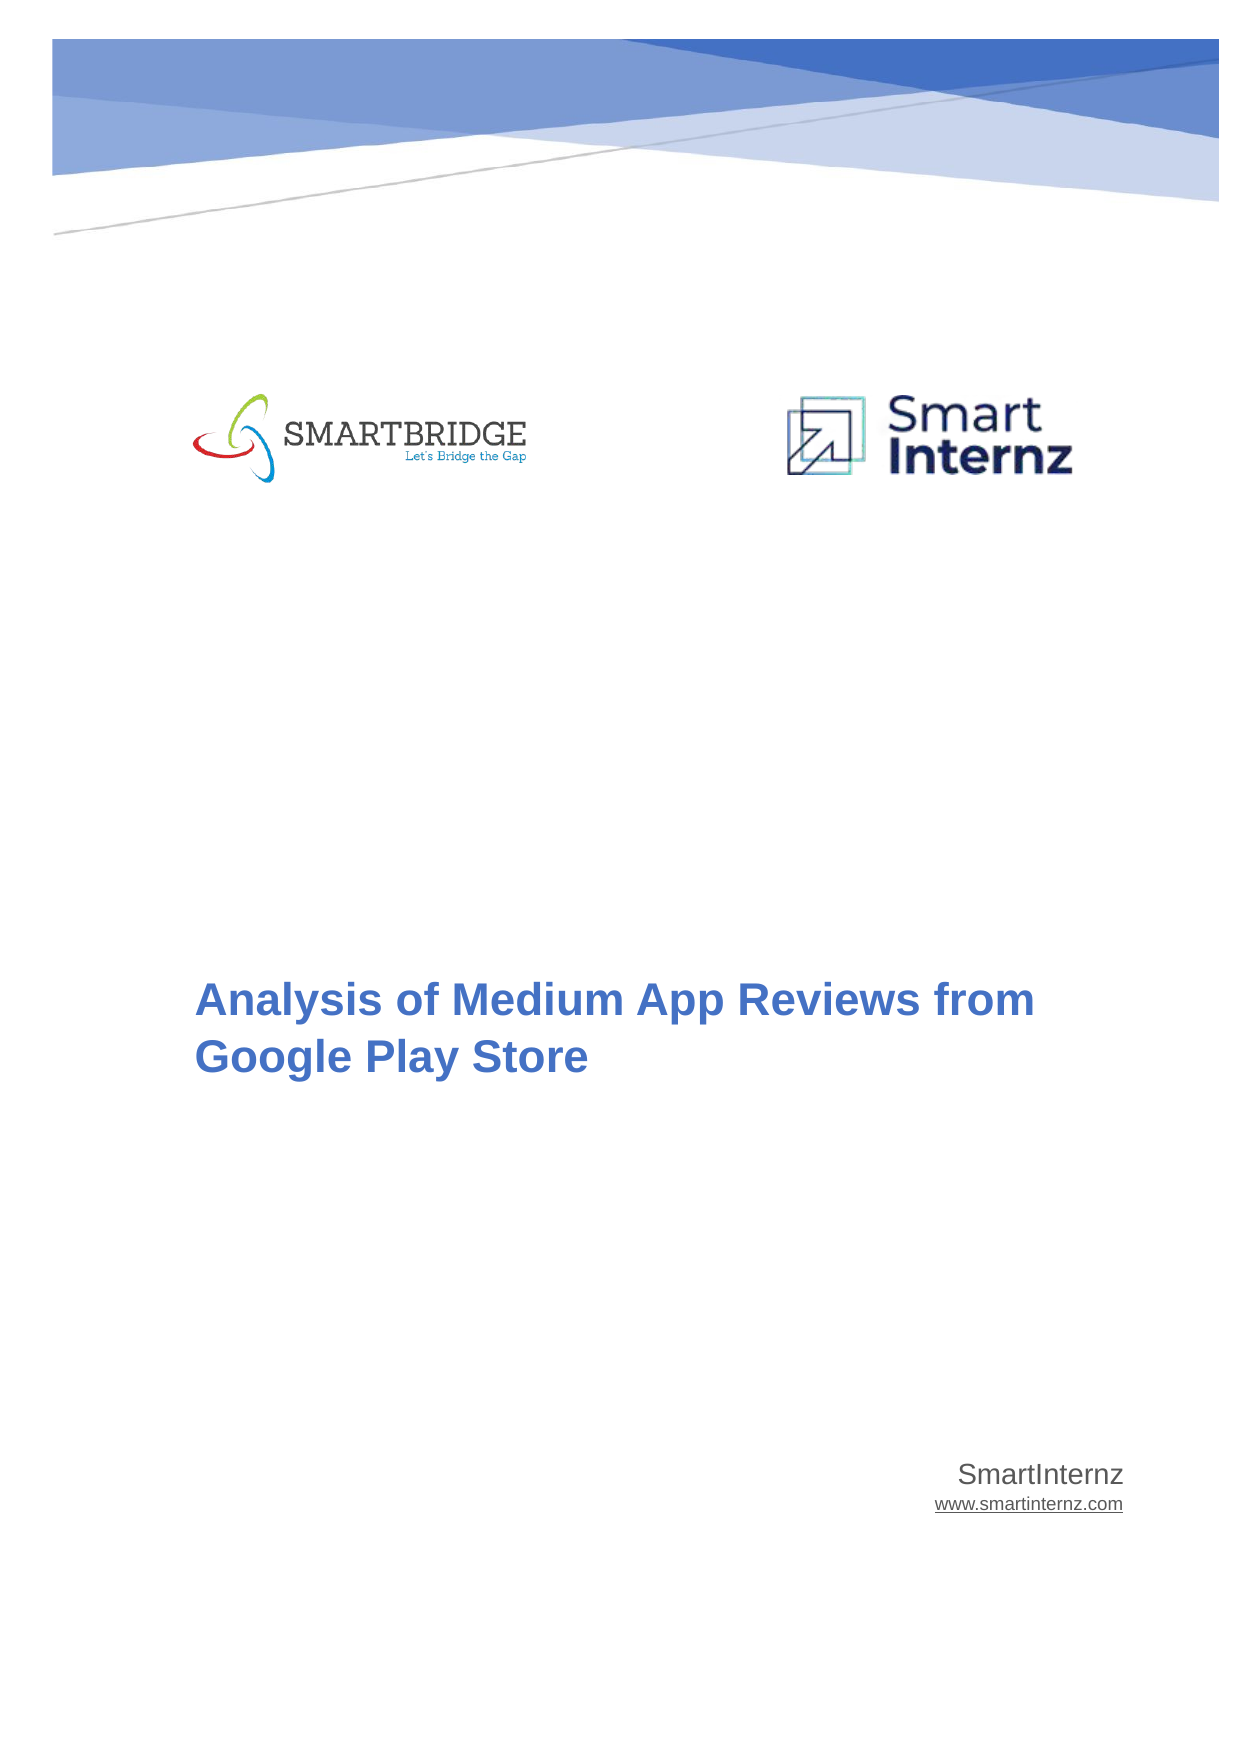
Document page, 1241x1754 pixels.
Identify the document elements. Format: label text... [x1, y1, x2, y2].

text www.smartinternz.com [150, 1493, 1123, 1514]
text SmartInternz [150, 1457, 1124, 1490]
picture [192, 393, 526, 483]
picture [779, 395, 1078, 475]
picture [52, 39, 1219, 252]
text Analysis of Medium App Reviews from Google Play Store [194, 973, 1168, 1082]
